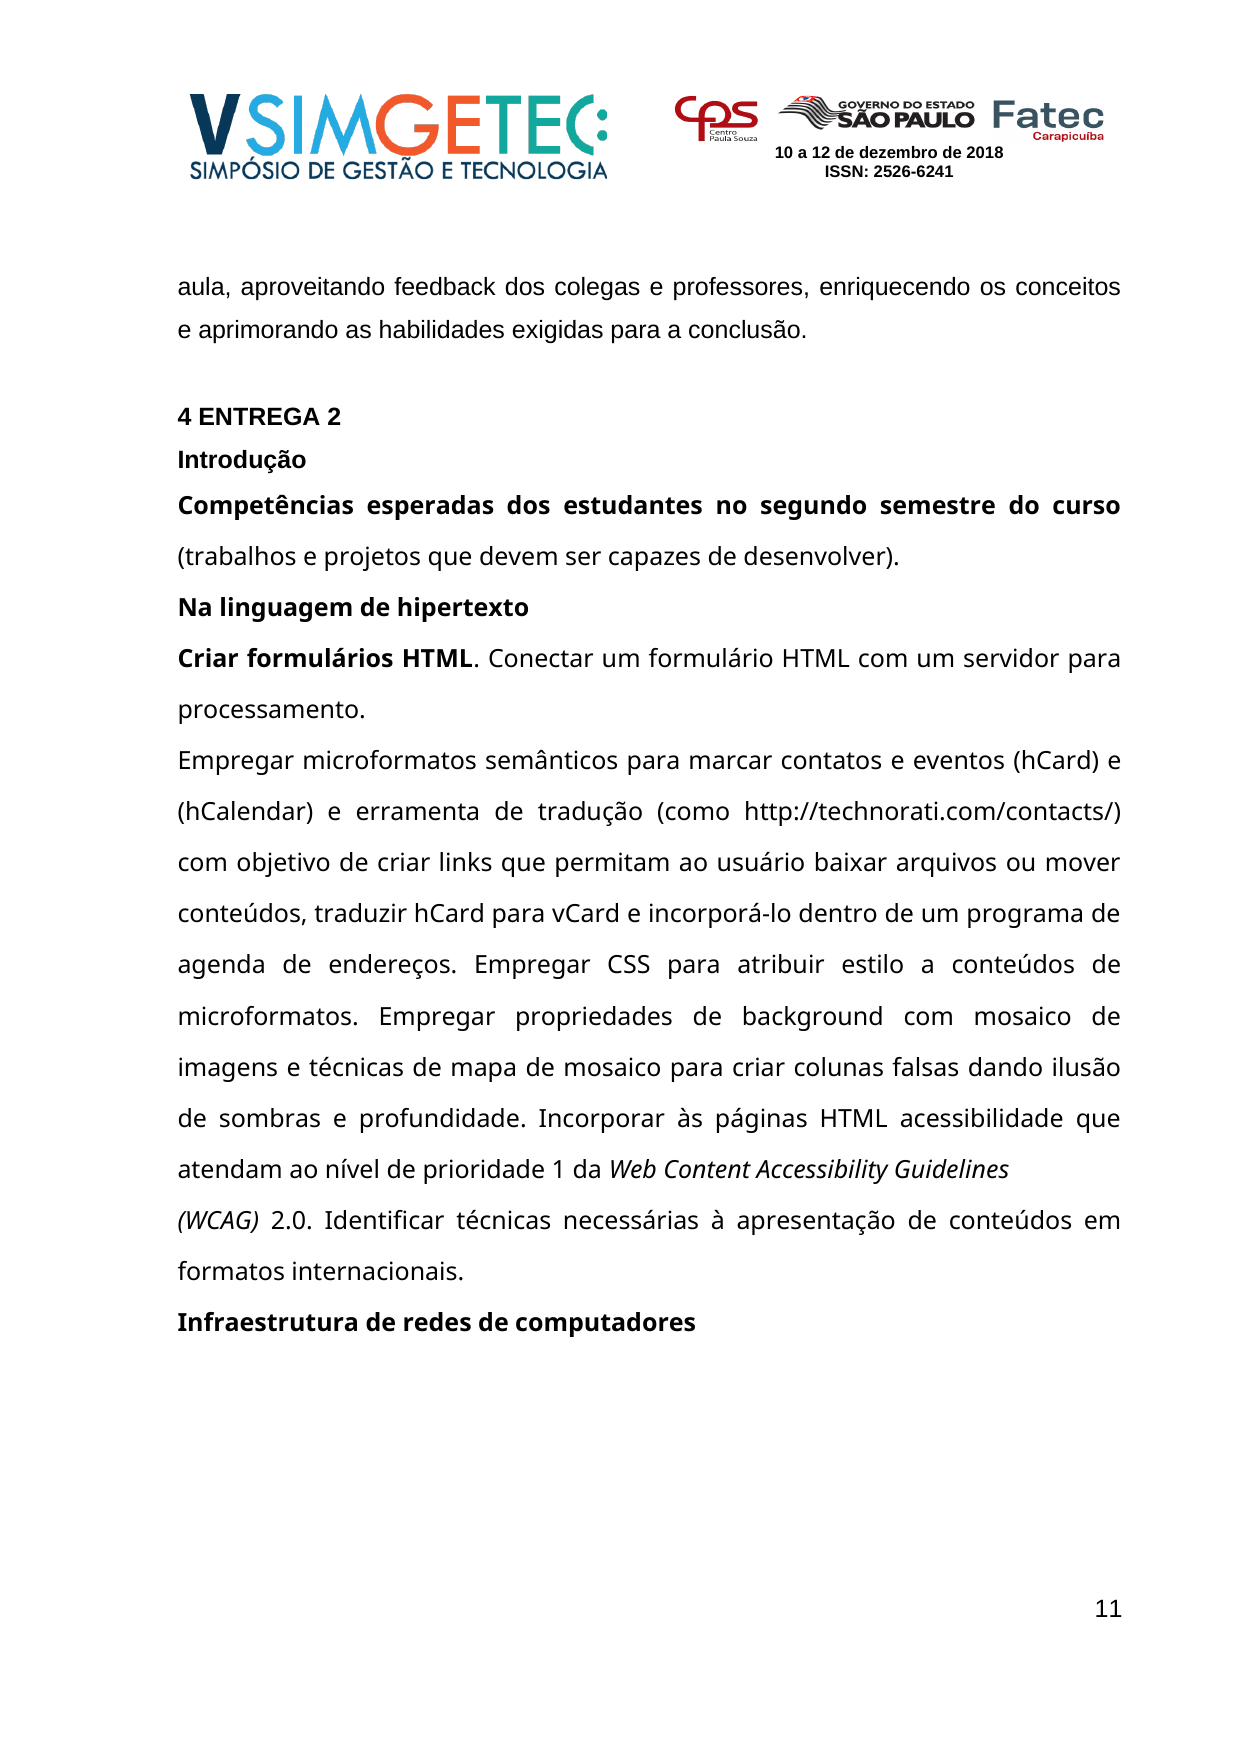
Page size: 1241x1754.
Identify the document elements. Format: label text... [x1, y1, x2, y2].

picture [672, 93, 978, 143]
text Competências esperadas dos estudantes no segundo semestre do curso (trabalhos e projetos que devem ser capazes de desenvolver). [177, 488, 1122, 573]
text Na linguagem de hipertexto [177, 590, 1122, 624]
picture [188, 94, 608, 181]
text 4 ENTREGA 2 [177, 401, 1122, 430]
text Introdução [177, 444, 1122, 473]
text Empregar microformatos semânticos para marcar contatos e eventos (hCard) e (hCalendar) e erramenta de tradução (como http://technorati.com/contacts/) com objetivo de criar links que permitam ao usuário baixar arquivos ou mover conteúdos, traduzir hCard para vCard e incorporá-lo dentro de um programa de agenda de endereços. Empregar CSS para atribuir estilo a conteúdos de microformatos. Empregar propriedades de background com mosaico de imagens e técnicas de mapa de mosaico para criar colunas falsas dando ilusão de sombras e profundidade. Incorporar às páginas HTML acessibilidade que atendam ao nível de prioridade 1 da Web Content Accessibility Guidelines [177, 743, 1122, 1185]
text (WCAG) 2.0. Identificar técnicas necessárias à apresentação de conteúdos em formatos internacionais. [177, 1202, 1122, 1287]
text Infraestrutura de redes de computadores [177, 1304, 1122, 1338]
text Criar formulários HTML. Conectar um formulário HTML com um servidor para processamento. [177, 641, 1122, 726]
picture [991, 99, 1106, 143]
